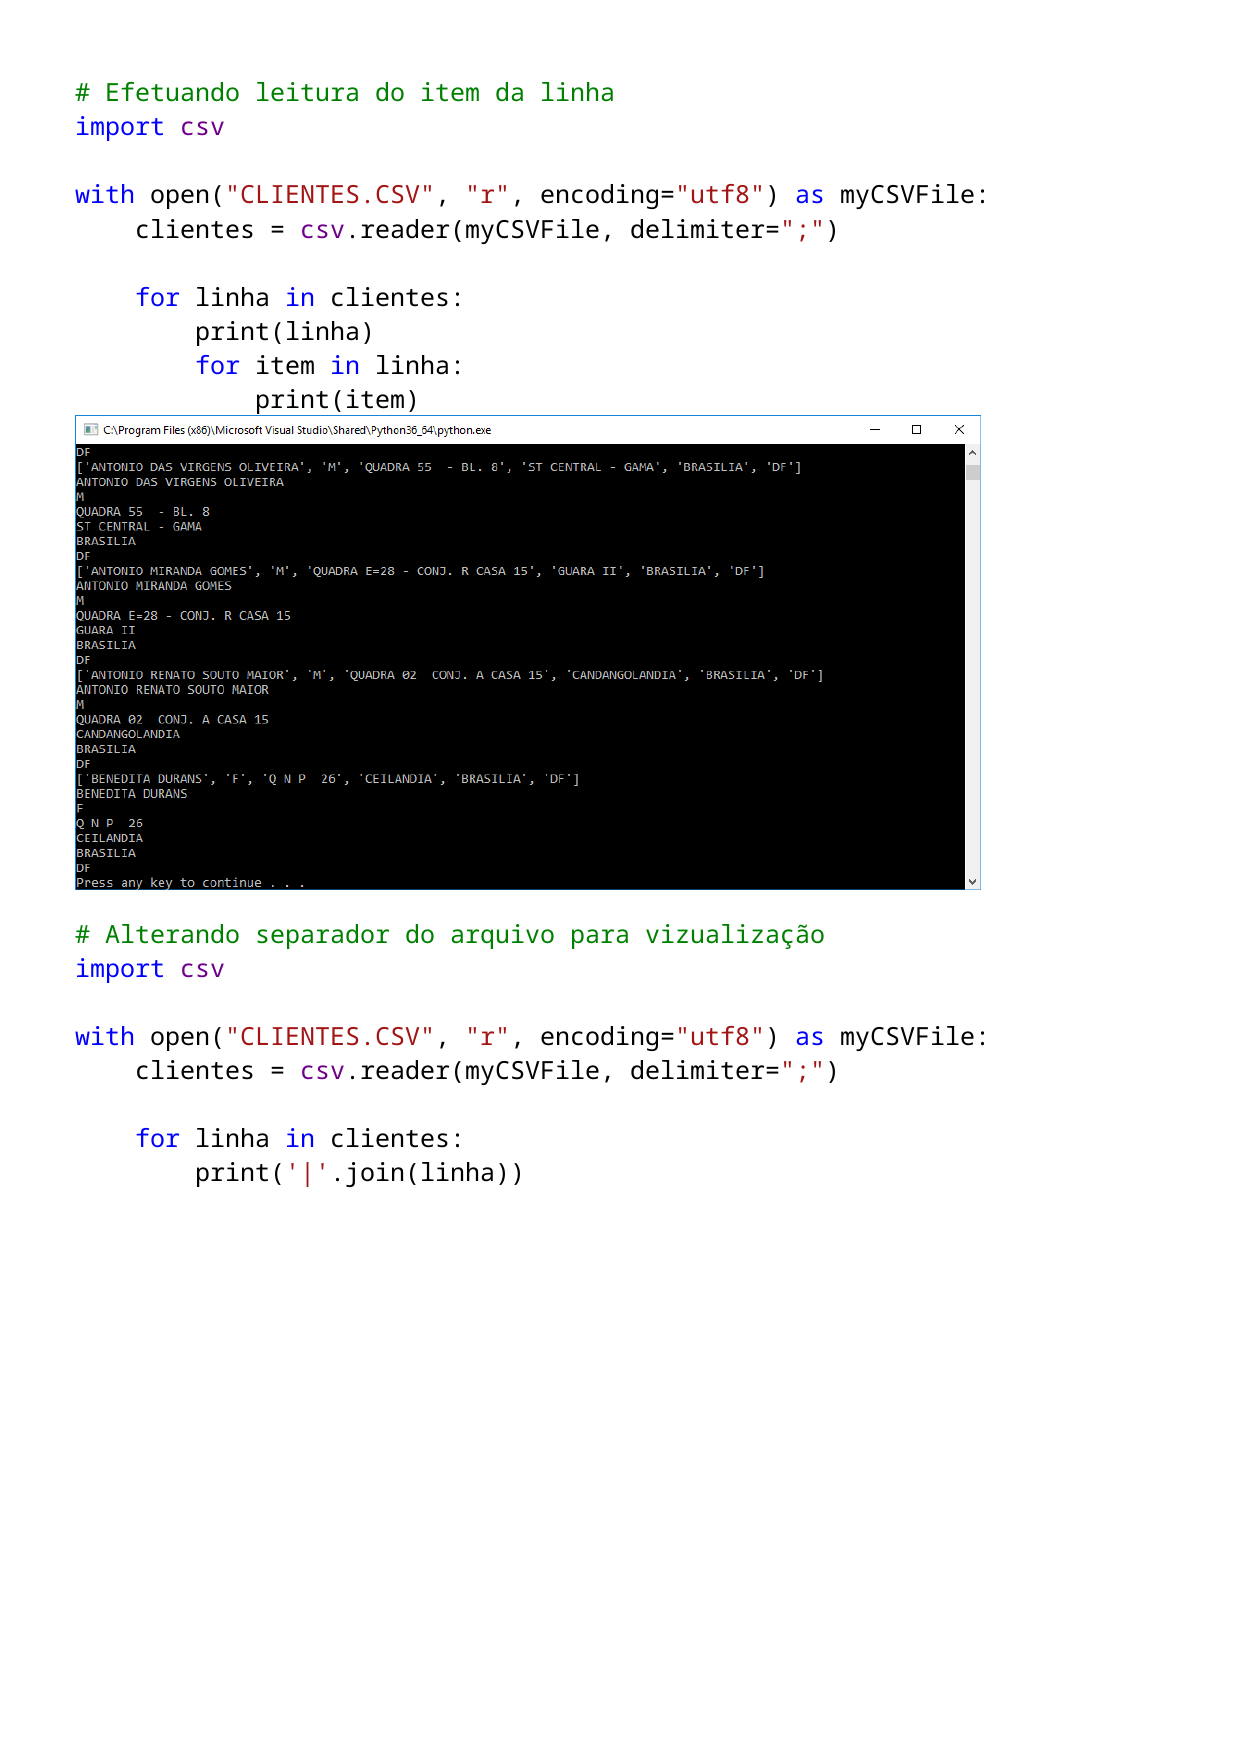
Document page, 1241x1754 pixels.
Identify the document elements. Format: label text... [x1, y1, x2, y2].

text print('|'.join(linha)) [75, 1155, 1165, 1189]
text for linha in clientes: [75, 279, 1165, 313]
text print(item) [75, 382, 1165, 416]
text with open("CLIENTES.CSV", "r", encoding="utf8") as myCSVFile: [75, 177, 1165, 211]
text print(linha) [75, 313, 1165, 347]
text # Efetuando leitura do item da linha [75, 75, 1165, 109]
text clientes = csv.reader(myCSVFile, delimiter=";") [75, 211, 1165, 245]
text with open("CLIENTES.CSV", "r", encoding="utf8") as myCSVFile: [75, 1018, 1165, 1053]
text clientes = csv.reader(myCSVFile, delimiter=";") [75, 1053, 1165, 1087]
text import csv [75, 109, 1165, 143]
text for item in linha: [75, 347, 1165, 382]
picture [75, 415, 981, 890]
text import csv [75, 950, 1165, 984]
text # Alterando separador do arquivo para vizualização [75, 916, 1165, 950]
text for linha in clientes: [75, 1121, 1165, 1155]
